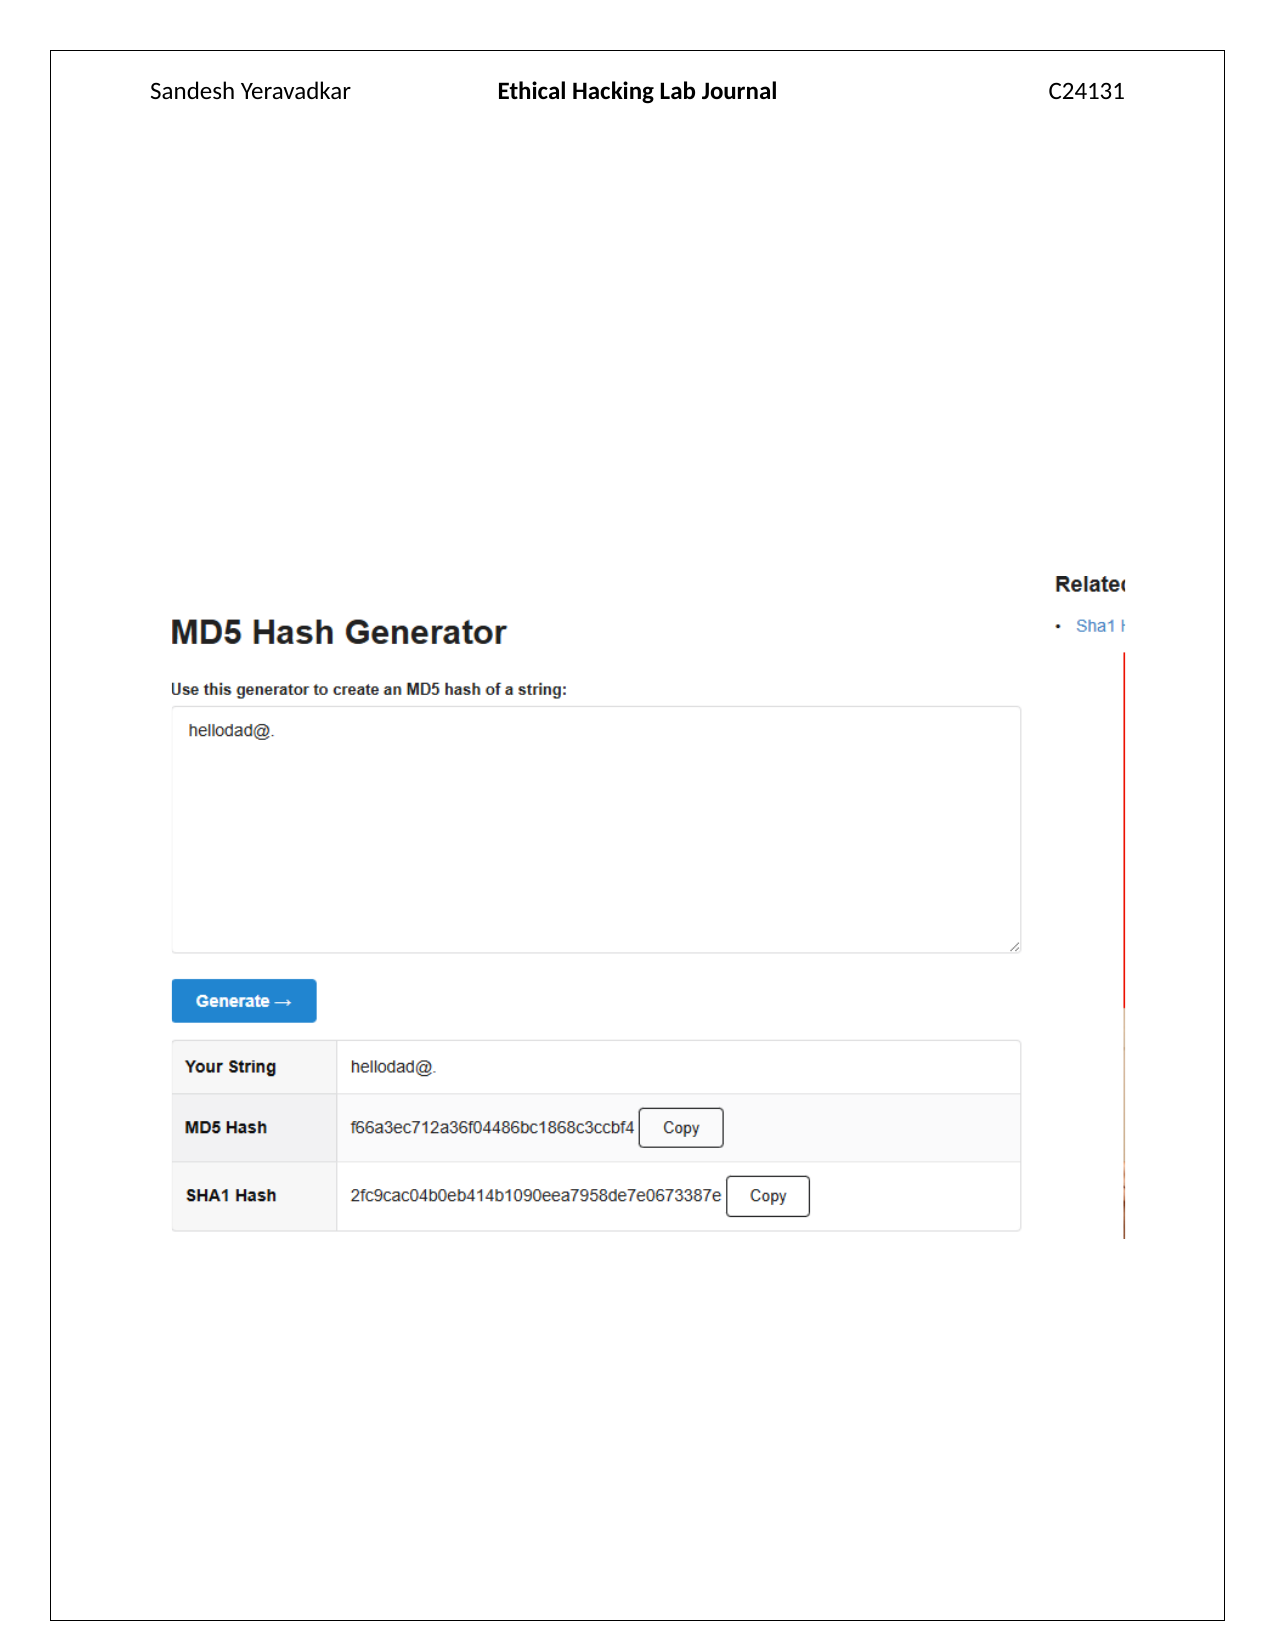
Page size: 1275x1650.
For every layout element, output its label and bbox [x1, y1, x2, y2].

picture [171, 576, 1125, 1239]
